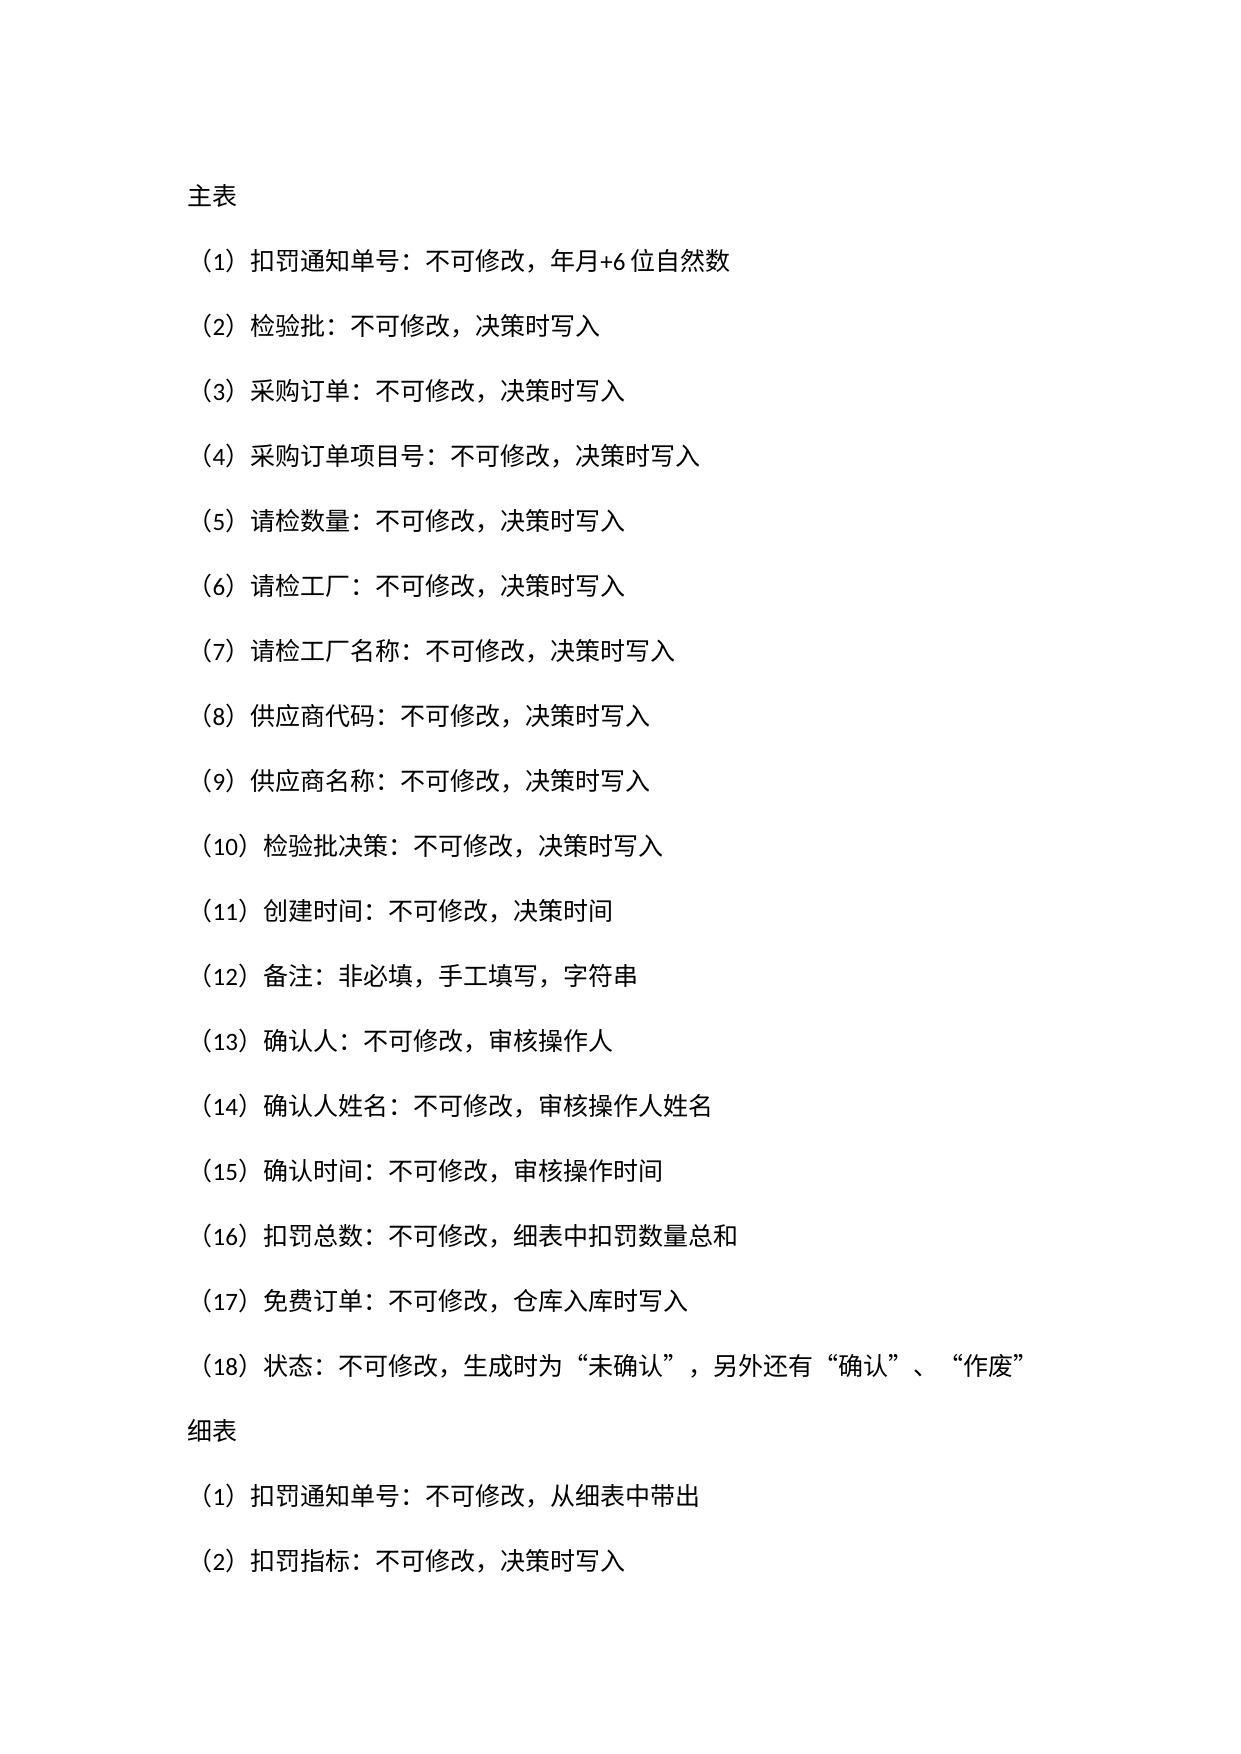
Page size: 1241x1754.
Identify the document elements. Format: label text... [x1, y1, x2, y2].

text （2）扣罚指标：不可修改，决策时写入 [187, 1527, 1053, 1592]
text （12）备注：非必填，手工填写，字符串 [187, 942, 1053, 1007]
text （5）请检数量：不可修改，决策时写入 [187, 487, 1053, 552]
text 主表 [187, 162, 1053, 227]
text （9）供应商名称：不可修改，决策时写入 [187, 747, 1053, 812]
text （18）状态：不可修改，生成时为“未确认”，另外还有“确认”、“作废” [187, 1332, 1053, 1397]
text 细表 [187, 1397, 1053, 1462]
text （8）供应商代码：不可修改，决策时写入 [187, 682, 1053, 747]
text （10）检验批决策：不可修改，决策时写入 [187, 812, 1053, 877]
text （1）扣罚通知单号：不可修改，从细表中带出 [187, 1462, 1053, 1527]
text （6）请检工厂：不可修改，决策时写入 [187, 552, 1053, 617]
text （3）采购订单：不可修改，决策时写入 [187, 357, 1053, 422]
text （17）免费订单：不可修改，仓库入库时写入 [187, 1267, 1053, 1332]
text （15）确认时间：不可修改，审核操作时间 [187, 1137, 1053, 1202]
text （14）确认人姓名：不可修改，审核操作人姓名 [187, 1072, 1053, 1137]
text （2）检验批：不可修改，决策时写入 [187, 292, 1053, 357]
text （4）采购订单项目号：不可修改，决策时写入 [187, 422, 1053, 487]
text （1）扣罚通知单号：不可修改，年月+6位自然数 [187, 227, 1053, 292]
text （13）确认人：不可修改，审核操作人 [187, 1007, 1053, 1072]
text （11）创建时间：不可修改，决策时间 [187, 877, 1053, 942]
text （7）请检工厂名称：不可修改，决策时写入 [187, 617, 1053, 682]
text （16）扣罚总数：不可修改，细表中扣罚数量总和 [187, 1202, 1053, 1267]
